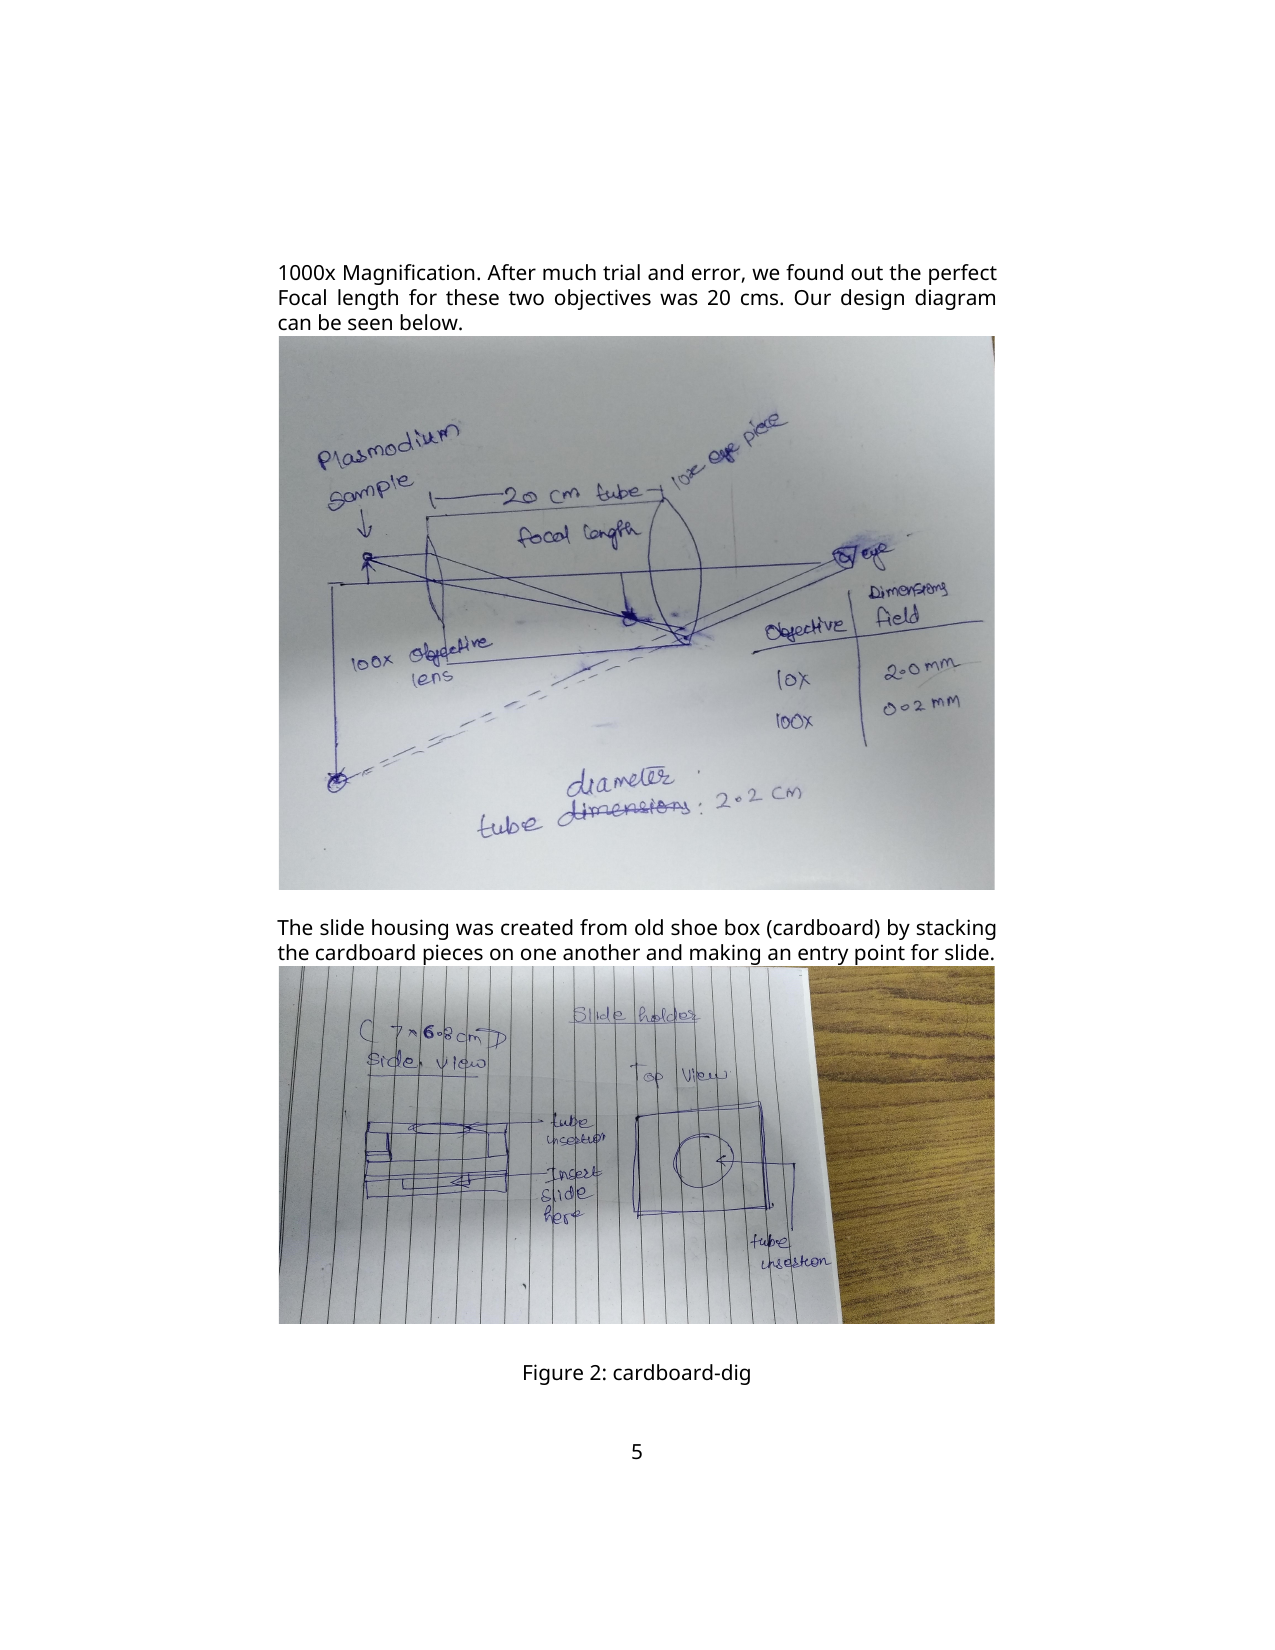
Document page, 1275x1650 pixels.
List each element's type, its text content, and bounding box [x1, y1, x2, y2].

text The slide housing was created from old shoe box (cardboard) by stacking the cardboard pieces on one another and making an entry point for slide. [277, 915, 998, 966]
picture [278, 336, 995, 890]
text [277, 260, 998, 337]
picture [278, 966, 995, 1324]
text Figure 2: cardboard-dig [276, 1358, 997, 1386]
